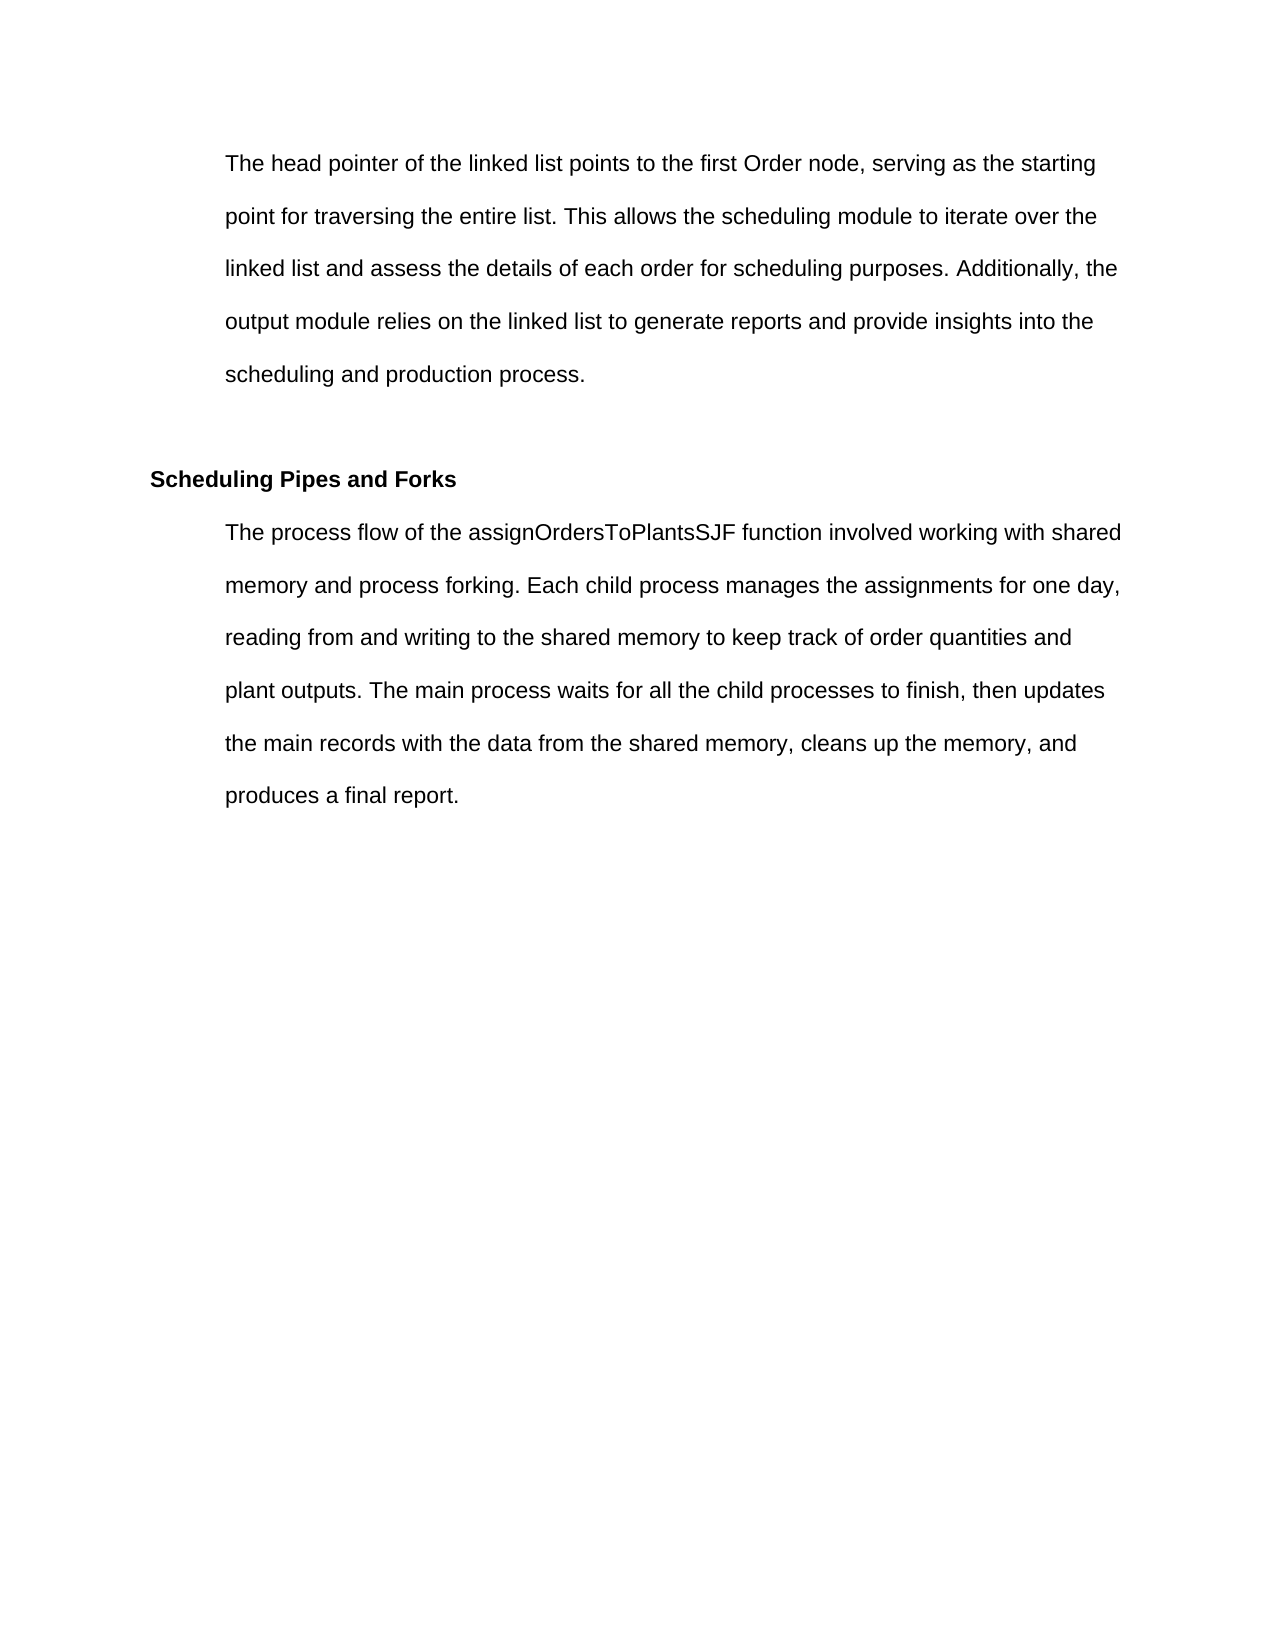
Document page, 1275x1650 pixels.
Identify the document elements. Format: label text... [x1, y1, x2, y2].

text The process flow of the assignOrdersToPlantsSJF function involved working with shared memory and process forking. Each child process manages the assignments for one day, reading from and writing to the shared memory to keep track of order quantities and plant outputs. The main process waits for all the child processes to finish, then updates the main records with the data from the shared memory, cleans up the memory, and produces a final report. [225, 519, 1125, 809]
text Scheduling Pipes and Forks [150, 466, 1125, 493]
text The head pointer of the linked list points to the first Order node, serving as the starting point for traversing the entire list. This allows the scheduling module to iterate over the linked list and assess the details of each order for scheduling purposes. Additionally, the output module relies on the linked list to generate reports and provide insights into the scheduling and production process. [225, 150, 1125, 387]
